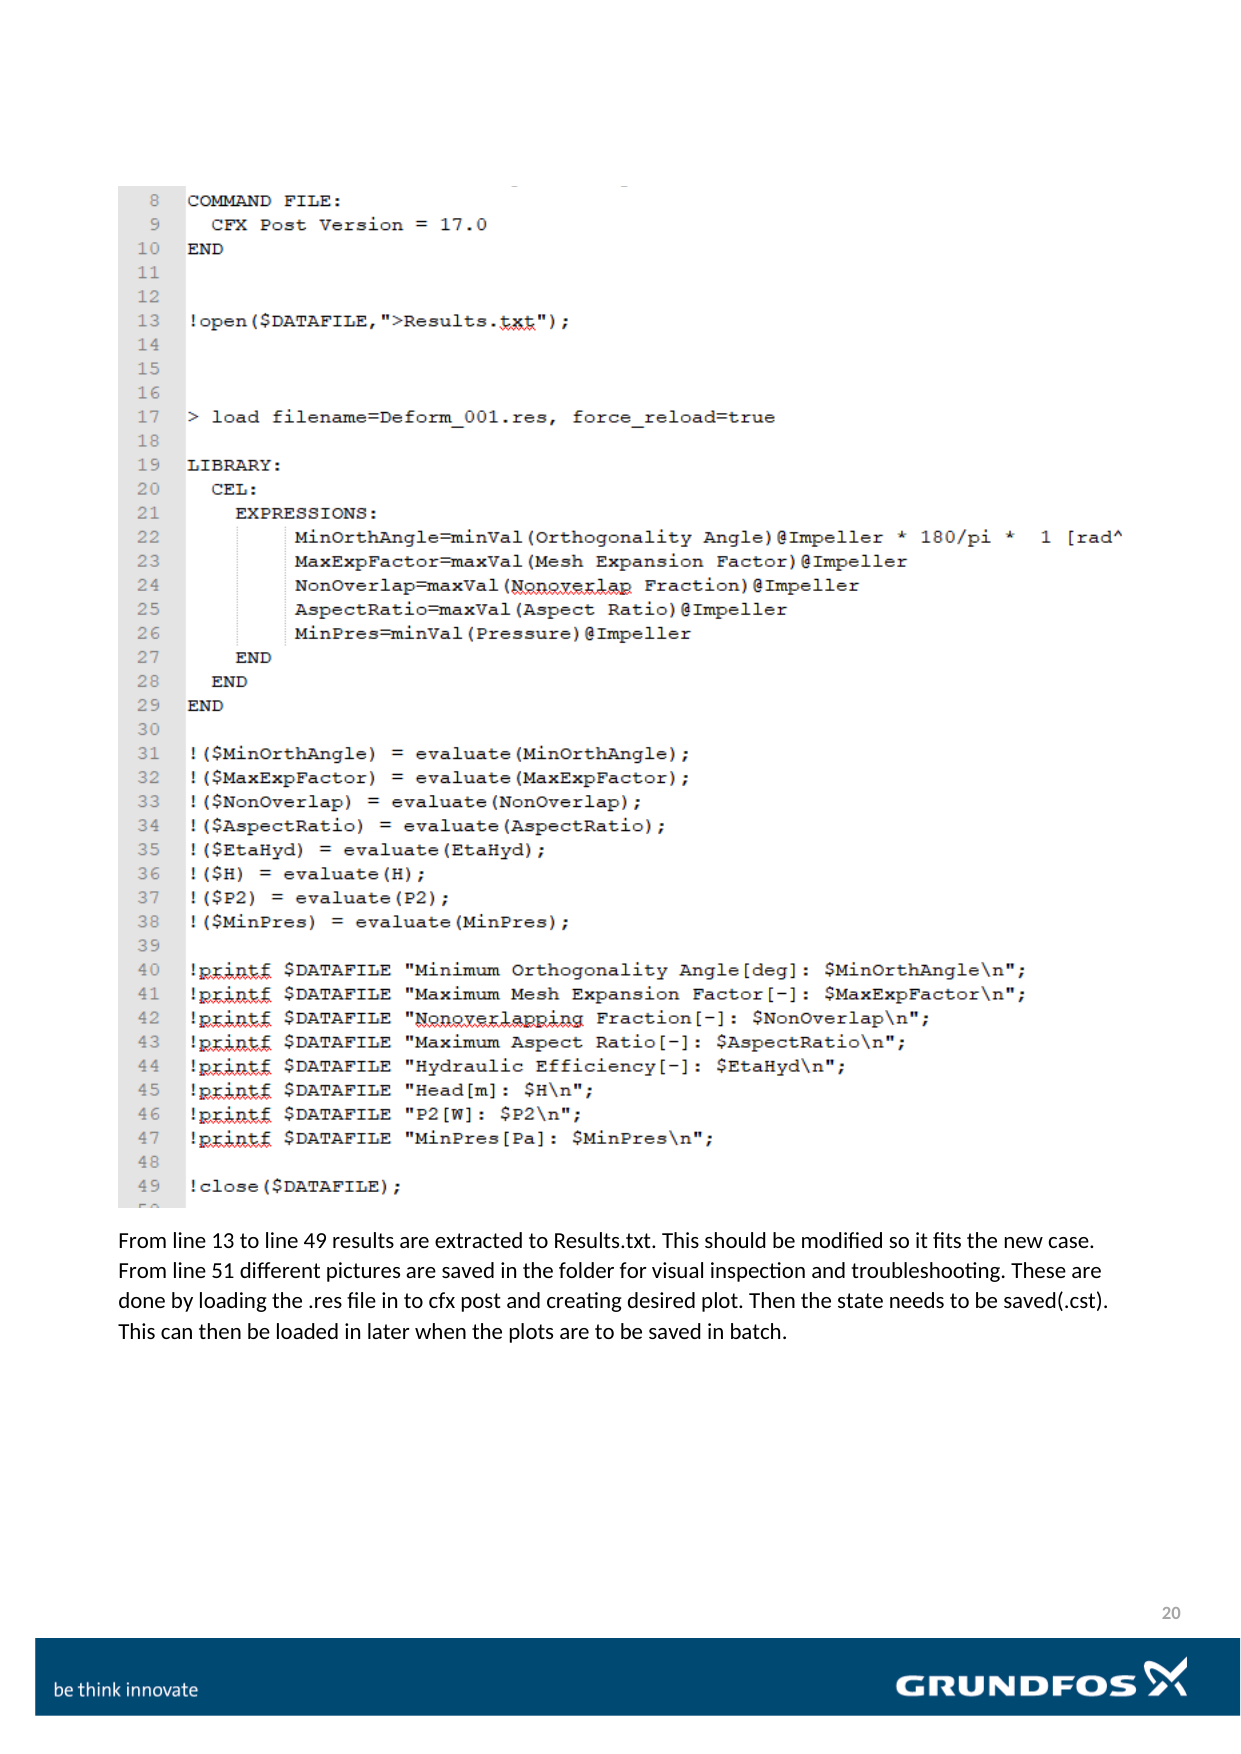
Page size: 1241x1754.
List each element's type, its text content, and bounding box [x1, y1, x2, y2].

picture [118, 186, 1123, 1208]
picture [0, 1638, 1241, 1751]
text From line 13 to line 49 results are extracted to Results.txt. This should be modified so it fits the new case. From line 51 different pictures are saved in the folder for visual inspection and troubleshooting. These are done by loading the .res file in to cfx post and creating desired plot. Then the state needs to be saved(.cst). This can then be loaded in later when the plots are to be saved in batch. [118, 1226, 1122, 1345]
